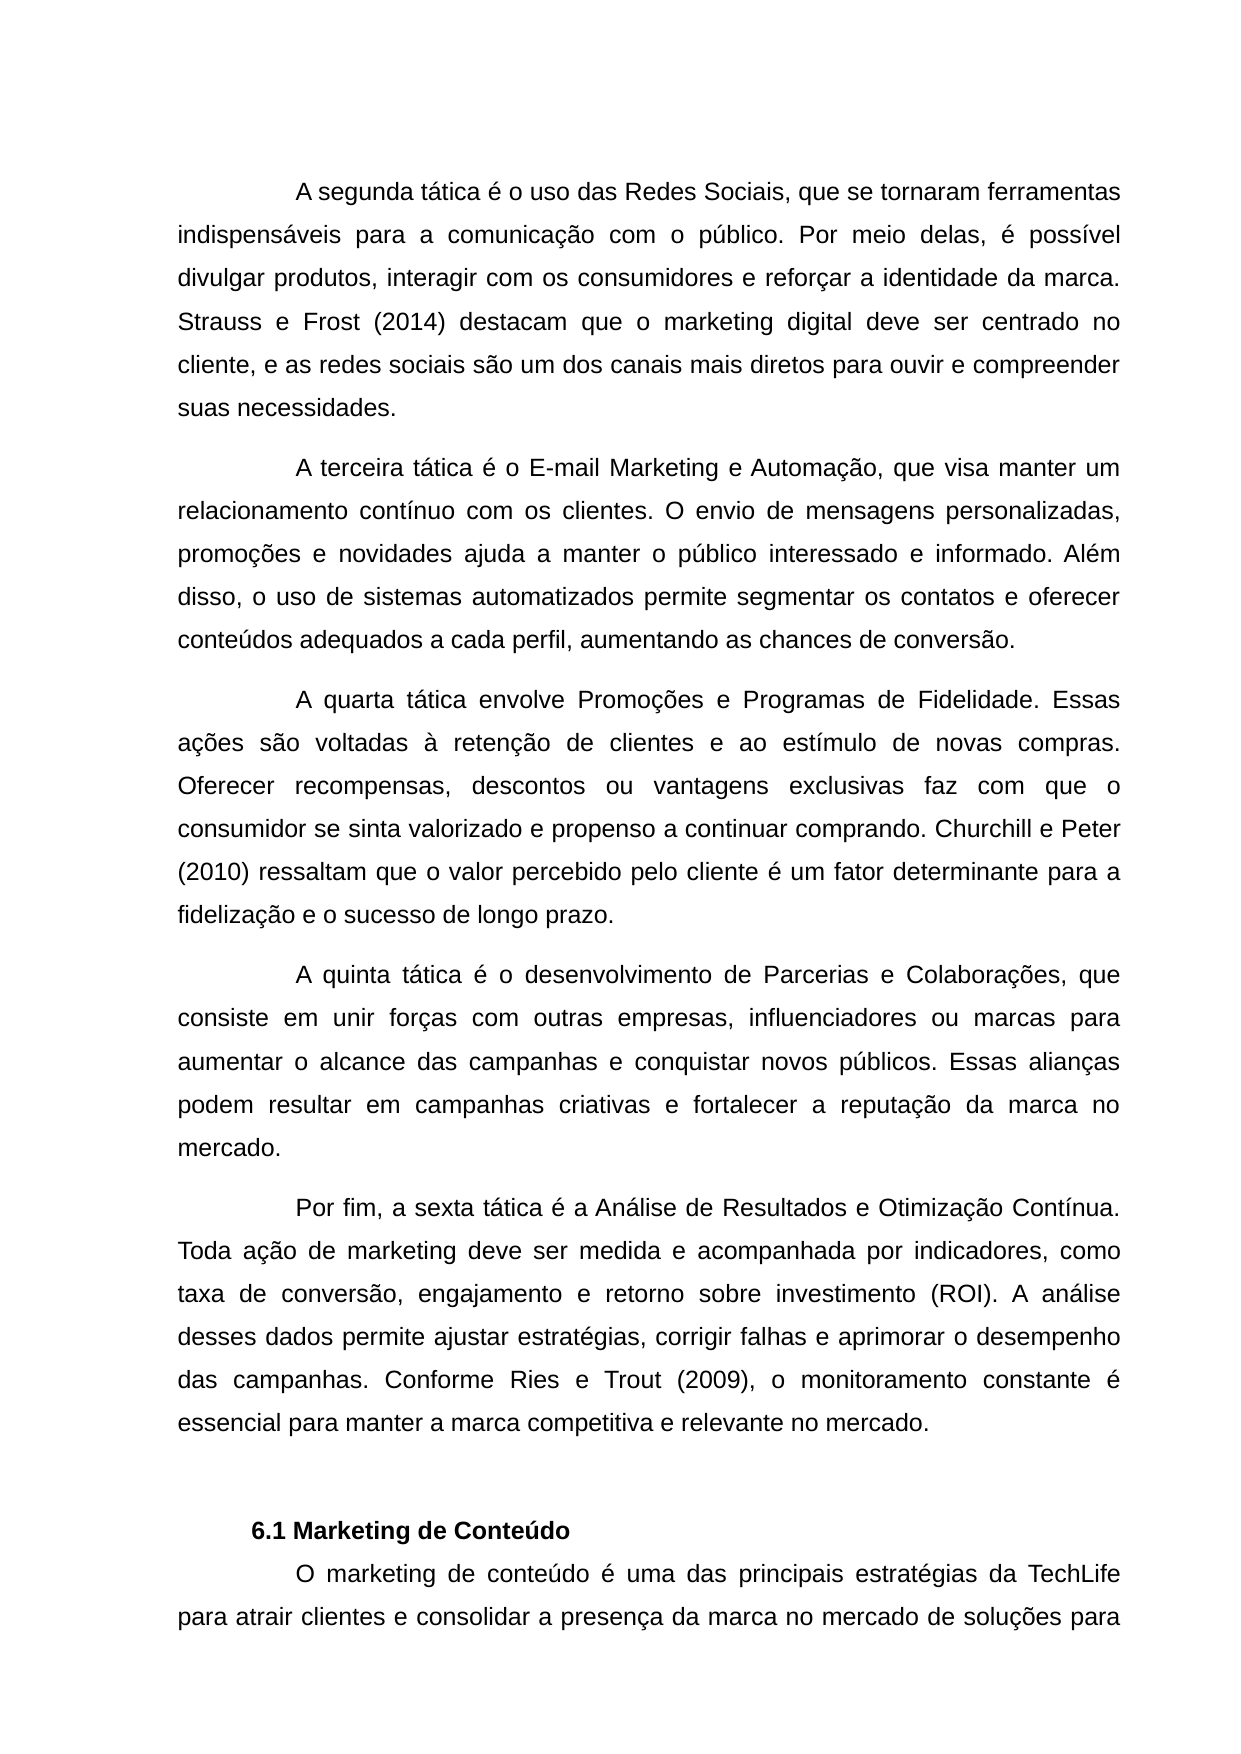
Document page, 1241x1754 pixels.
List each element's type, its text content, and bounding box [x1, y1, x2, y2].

text A quarta tática envolve Promoções e Programas de Fidelidade. Essas ações são voltadas à retenção de clientes e ao estímulo de novas compras. Oferecer recompensas, descontos ou vantagens exclusivas faz com que o consumidor se sinta valorizado e propenso a continuar comprando. Churchill e Peter (2010) ressaltam que o valor percebido pelo cliente é um fator determinante para a fidelização e o sucesso de longo prazo. [177, 685, 1122, 929]
text A quinta tática é o desenvolvimento de Parcerias e Colaborações, que consiste em unir forças com outras empresas, influenciadores ou marcas para aumentar o alcance das campanhas e conquistar novos públicos. Essas alianças podem resultar em campanhas criativas e fortalecer a reputação da marca no mercado. [177, 960, 1122, 1162]
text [177, 1559, 1122, 1631]
text Por fim, a sexta tática é a Análise de Resultados e Otimização Contínua. Toda ação de marketing deve ser medida e acompanhada por indicadores, como taxa de conversão, engajamento e retorno sobre investimento (ROI). A análise desses dados permite ajustar estratégias, corrigir falhas e aprimorar o desempenho das campanhas. Conforme Ries e Trout (2009), o monitoramento constante é essencial para manter a marca competitiva e relevante no mercado. [177, 1193, 1122, 1437]
subtitle 6.1 Marketing de Conteúdo [251, 1516, 1122, 1544]
text A terceira tática é o E-mail Marketing e Automação, que visa manter um relacionamento contínuo com os clientes. O envio de mensagens personalizadas, promoções e novidades ajuda a manter o público interessado e informado. Além disso, o uso de sistemas automatizados permite segmentar os contatos e oferecer conteúdos adequados a cada perfil, aumentando as chances de conversão. [177, 453, 1122, 654]
text A segunda tática é o uso das Redes Sociais, que se tornaram ferramentas indispensáveis para a comunicação com o público. Por meio delas, é possível divulgar produtos, interagir com os consumidores e reforçar a identidade da marca. Strauss e Frost (2014) destacam que o marketing digital deve ser centrado no cliente, e as redes sociais são um dos canais mais diretos para ouvir e compreender suas necessidades. [177, 177, 1122, 422]
